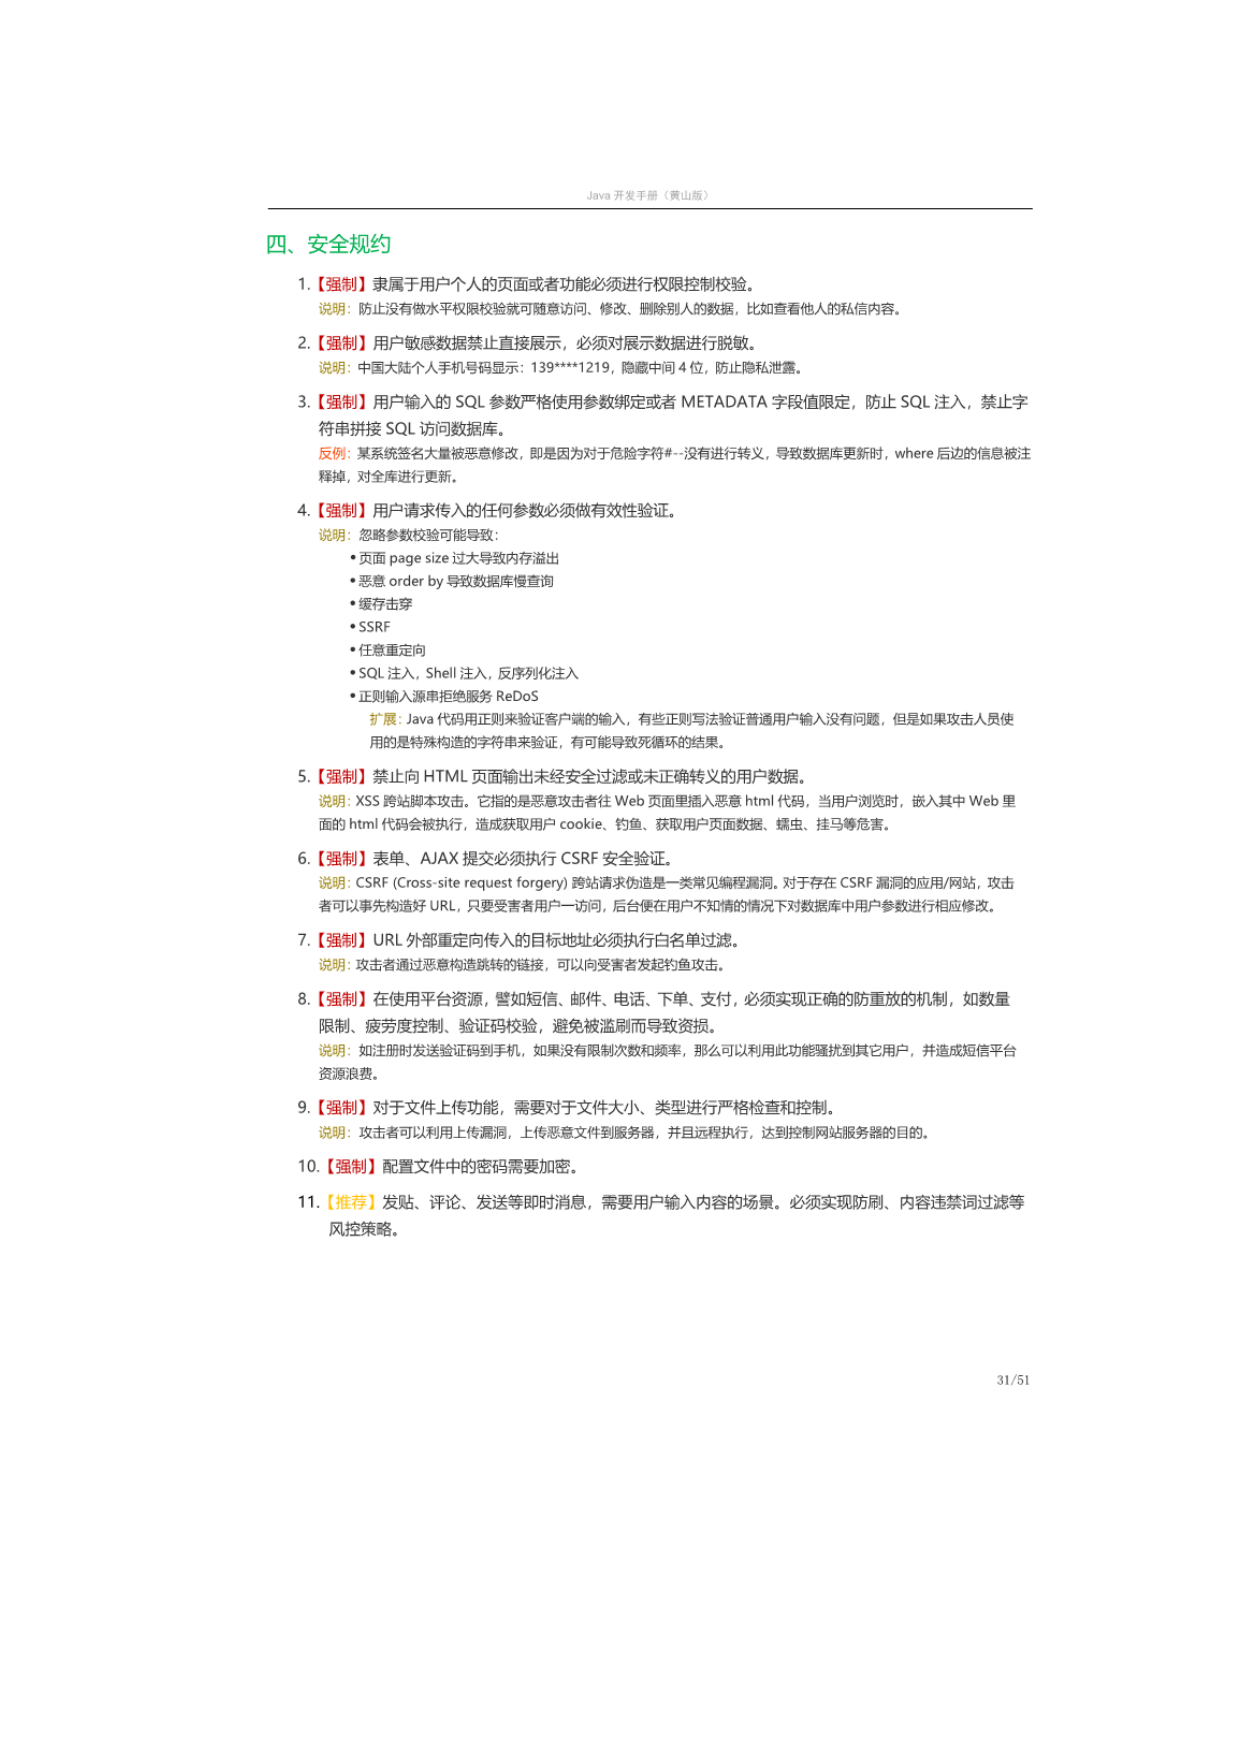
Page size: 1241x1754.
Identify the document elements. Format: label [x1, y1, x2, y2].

picture [206, 162, 1093, 1416]
